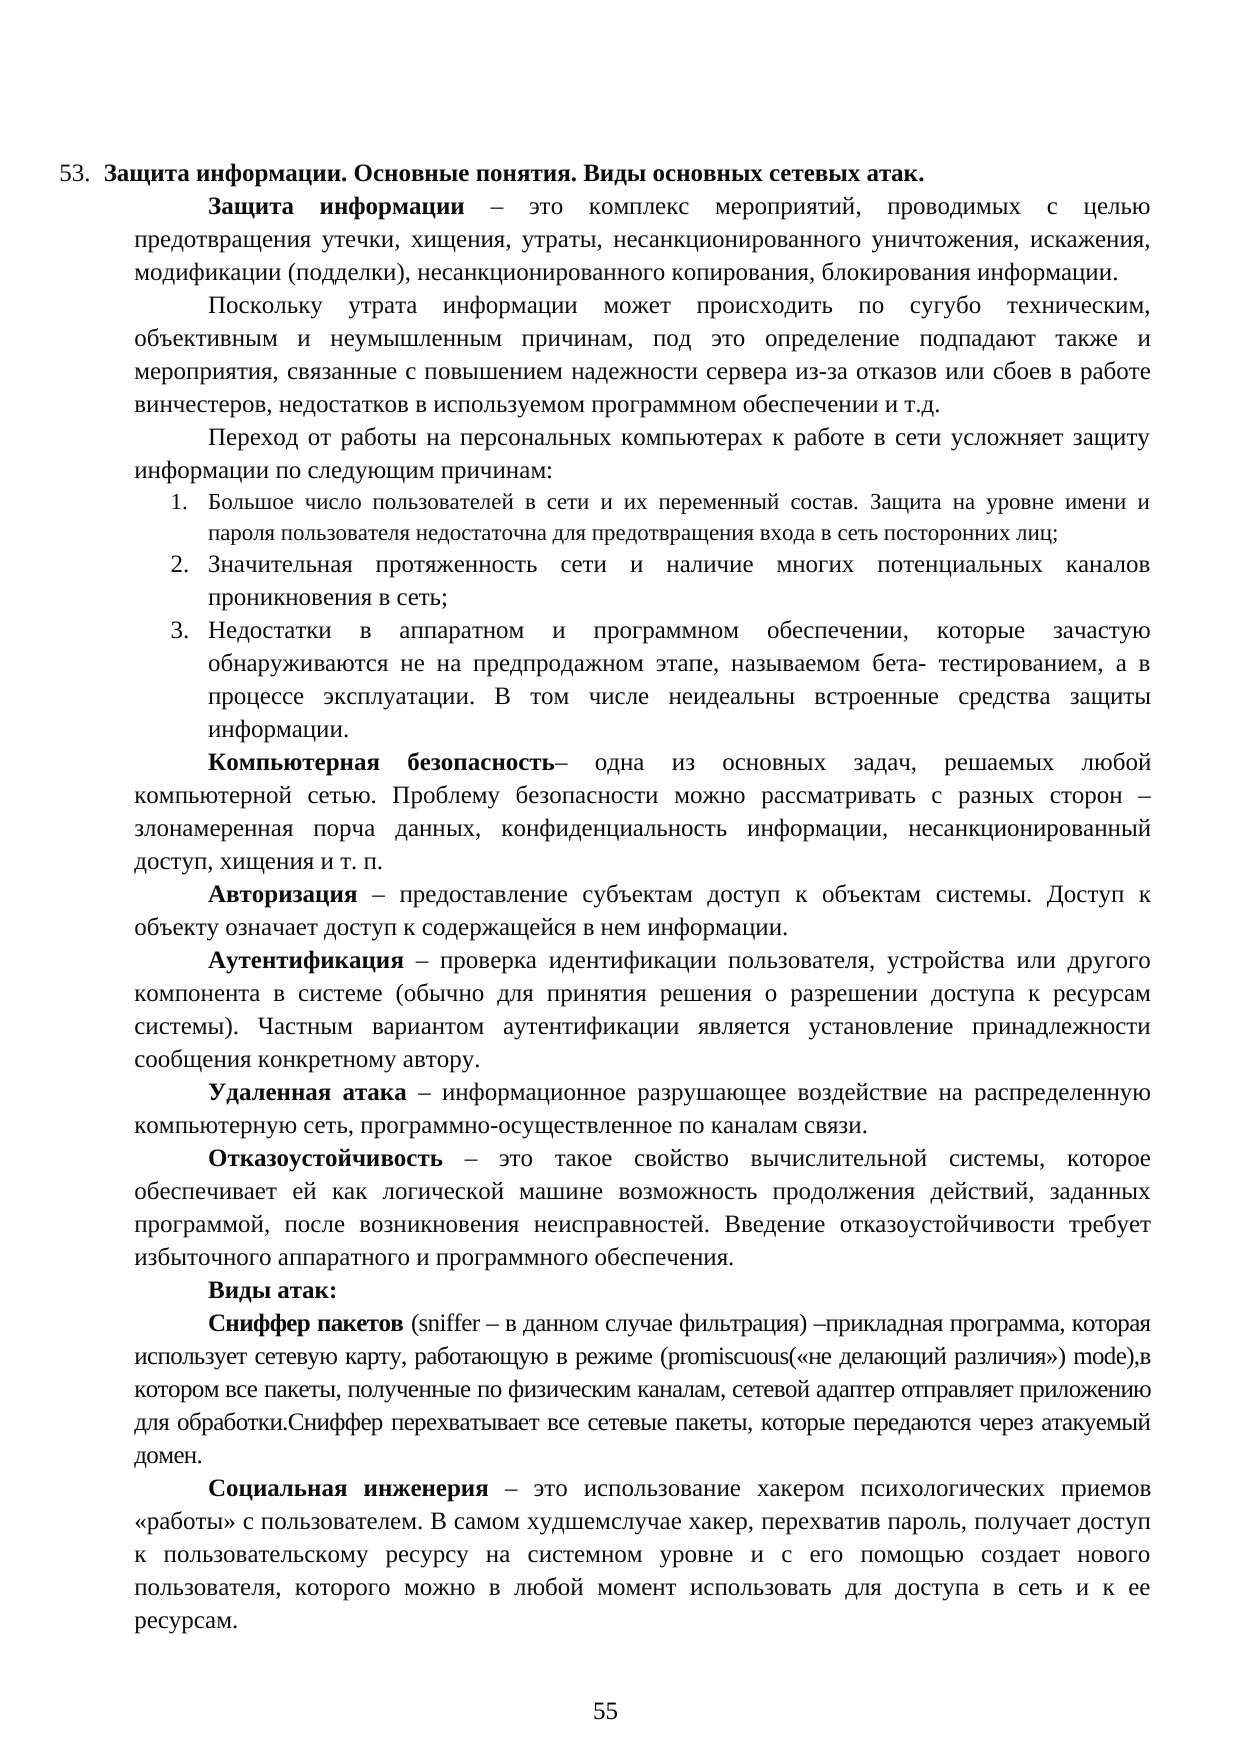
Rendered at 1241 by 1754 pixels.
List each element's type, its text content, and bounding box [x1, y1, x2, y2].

text Сниффер пакетов (sniffer – в данном случае фильтрация) –прикладная программа, которая использует сетевую карту, работающую в режиме (promiscuous(«не делающий различия») mode),в котором все пакеты, полученные по физическим каналам, сетевой адаптер отправляет приложению для обработки.Сниффер перехватывает все сетевые пакеты, которые передаются через атакуемый домен. [134, 1308, 1152, 1469]
text Удаленная атака – информационное разрушающее воздействие на распределенную компьютерную сеть, программно-осуществленное по каналам связи. [134, 1077, 1152, 1139]
text Поскольку утрата информации может происходить по сугубо техническим, объективным и неумышленным причинам, под это определение подпадают также и мероприятия, связанные с повышением надежности сервера из-за отказов или сбоев в работе винчестеров, недостатков в используемом программном обеспечении и т.д.​ [134, 290, 1152, 418]
list Большое число пользователей в сети и их переменный состав. Защита на уровне имени и пароля пользователя недостаточна для предотвращения входа в сеть посторонних лиц; ​ [170, 488, 1152, 545]
text Компьютерная безопасность– одна из основных задач, решаемых любой компьютерной сетью. Проблему безопасности можно рассматривать с разных сторон – злонамеренная порча данных, конфиденциальность информации, несанкционированный доступ, хищения и т. п. [134, 747, 1152, 875]
text Социальная инженерия – это использование хакером психологических приемов «работы» с пользователем. В самом худшемслучае хакер, перехватив пароль, получает доступ к пользовательскому ресурсу на системном уровне и с его помощью создает нового пользователя, которого можно в любой момент использовать для доступа в сеть и к ее ресурсам. [134, 1473, 1152, 1634]
text Авторизация – предоставление субъектам доступ к объектам системы. Доступ к объекту означает доступ к содержащейся в нем информации. [134, 879, 1152, 941]
text Виды атак: [134, 1275, 1152, 1304]
text Аутентификация – проверка идентификации пользователя, устройства или другого компонента в системе (обычно для принятия решения о разрешении доступа к ресурсам системы). Частным вариантом аутентификации является установление принадлежности сообщения конкретному автору. [134, 945, 1152, 1073]
list Защита информации. Основные понятия. Виды основных сетевых атак. [59, 158, 1152, 187]
text Защита информации – это комплекс мероприятий, проводимых с целью предотвращения утечки, хищения, утраты, несанкционированного уничтожения, искажения, модификации (подделки), несанкционированного копирования, блокирования информации. [134, 191, 1152, 286]
list Недостатки в аппаратном и программном обеспечении, которые зачастую обнаруживаются не на предпродажном этапе, называемом бета- тестированием, а в процессе эксплуатации. В том числе неидеальны встроенные средства защиты информации.​ [170, 615, 1152, 743]
text Переход от работы на персональных компьютерах к работе в сети усложняет защиту информации по следующим причинам:​ [134, 422, 1152, 484]
text Отказоустойчивость – это такое свойство вычислительной системы, которое обеспечивает ей как логической машине возможность продолжения действий, заданных программой, после возникновения неисправностей. Введение отказоустойчивости требует избыточного аппаратного и программного обеспечения. [134, 1143, 1152, 1271]
list Значительная протяженность сети и наличие многих потенциальных каналов проникновения в сеть; ​ [170, 549, 1152, 611]
